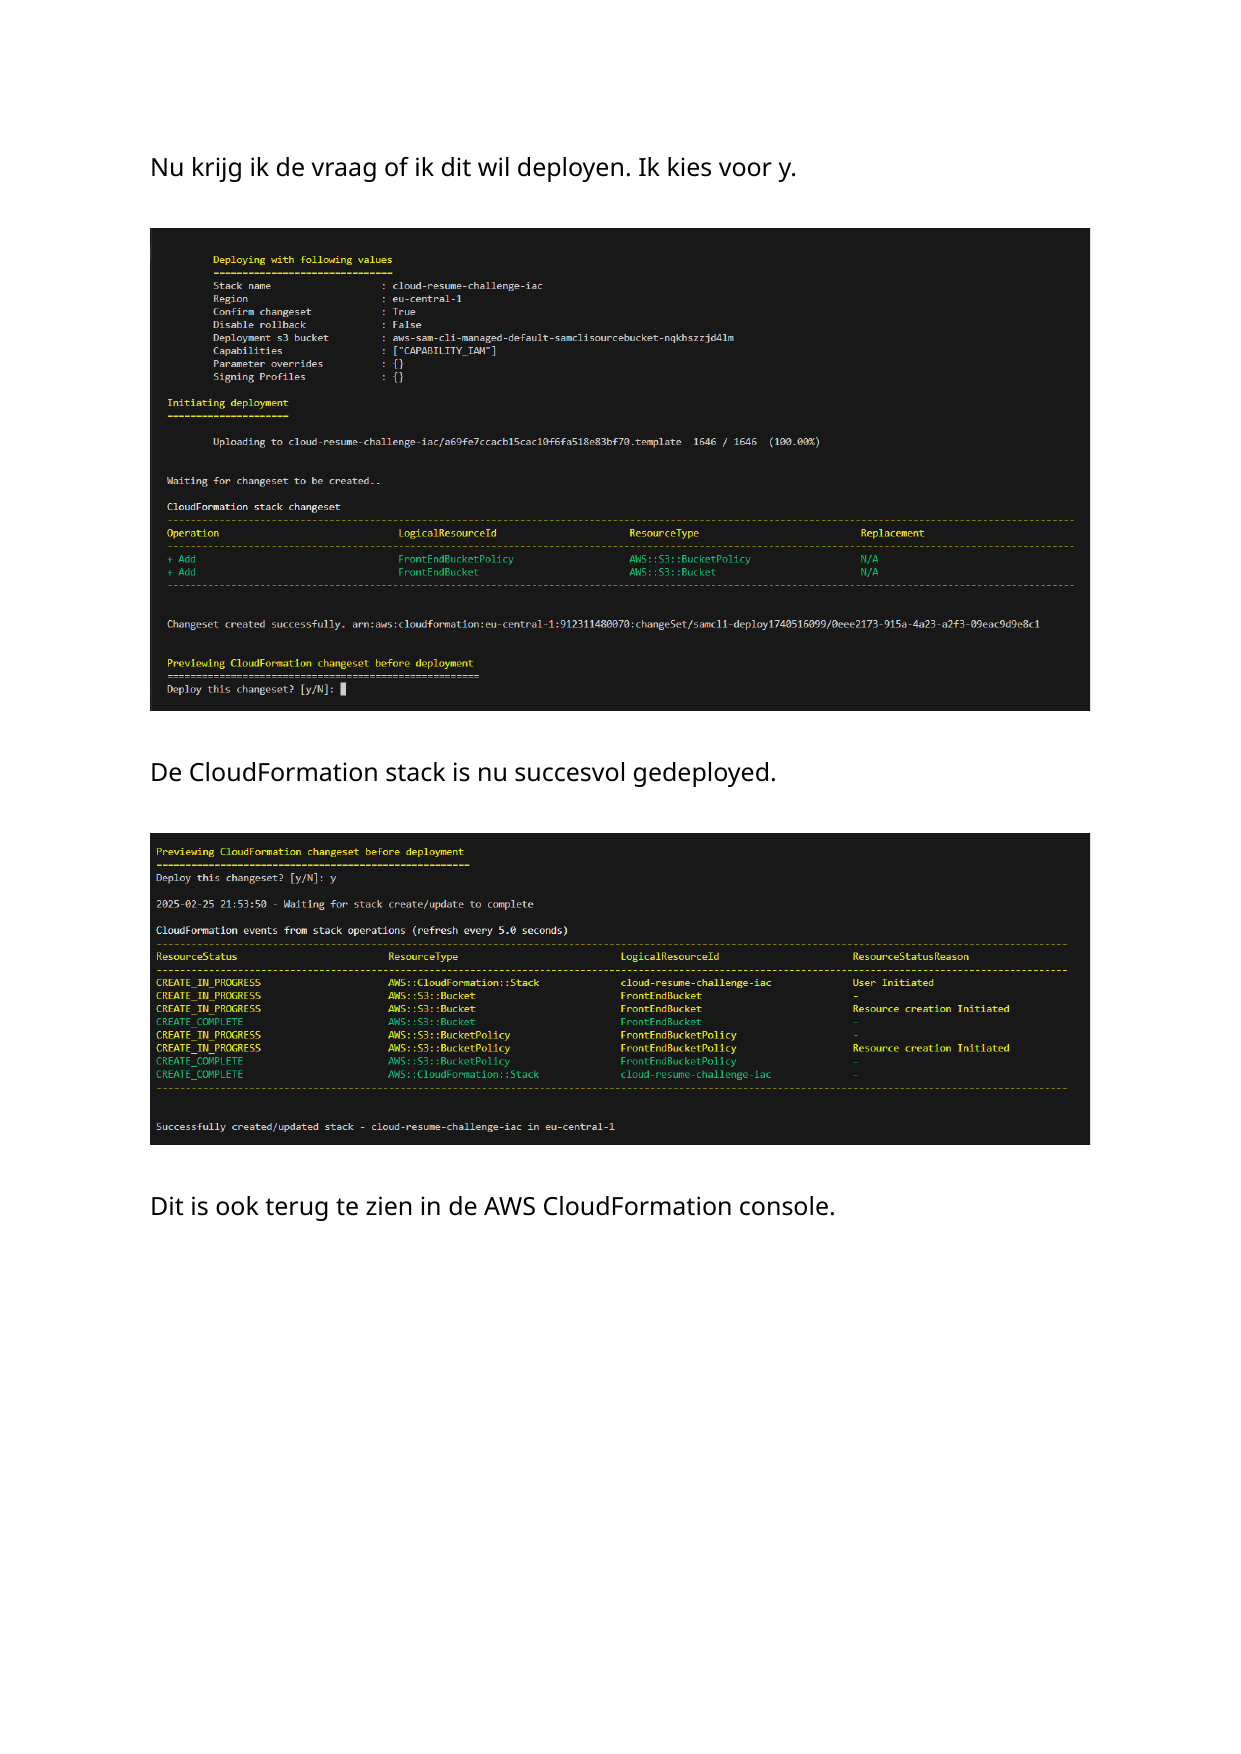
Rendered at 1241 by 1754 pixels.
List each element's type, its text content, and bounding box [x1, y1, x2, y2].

text De CloudFormation stack is nu succesvol gedeployed. [150, 755, 1090, 789]
picture [150, 228, 1091, 711]
text Dit is ook terug te zien in de AWS CloudFormation console. [150, 1188, 1090, 1223]
text Nu krijg ik de vraag of ik dit wil deployen. Ik kies voor y. [150, 150, 1090, 184]
picture [150, 833, 1091, 1145]
